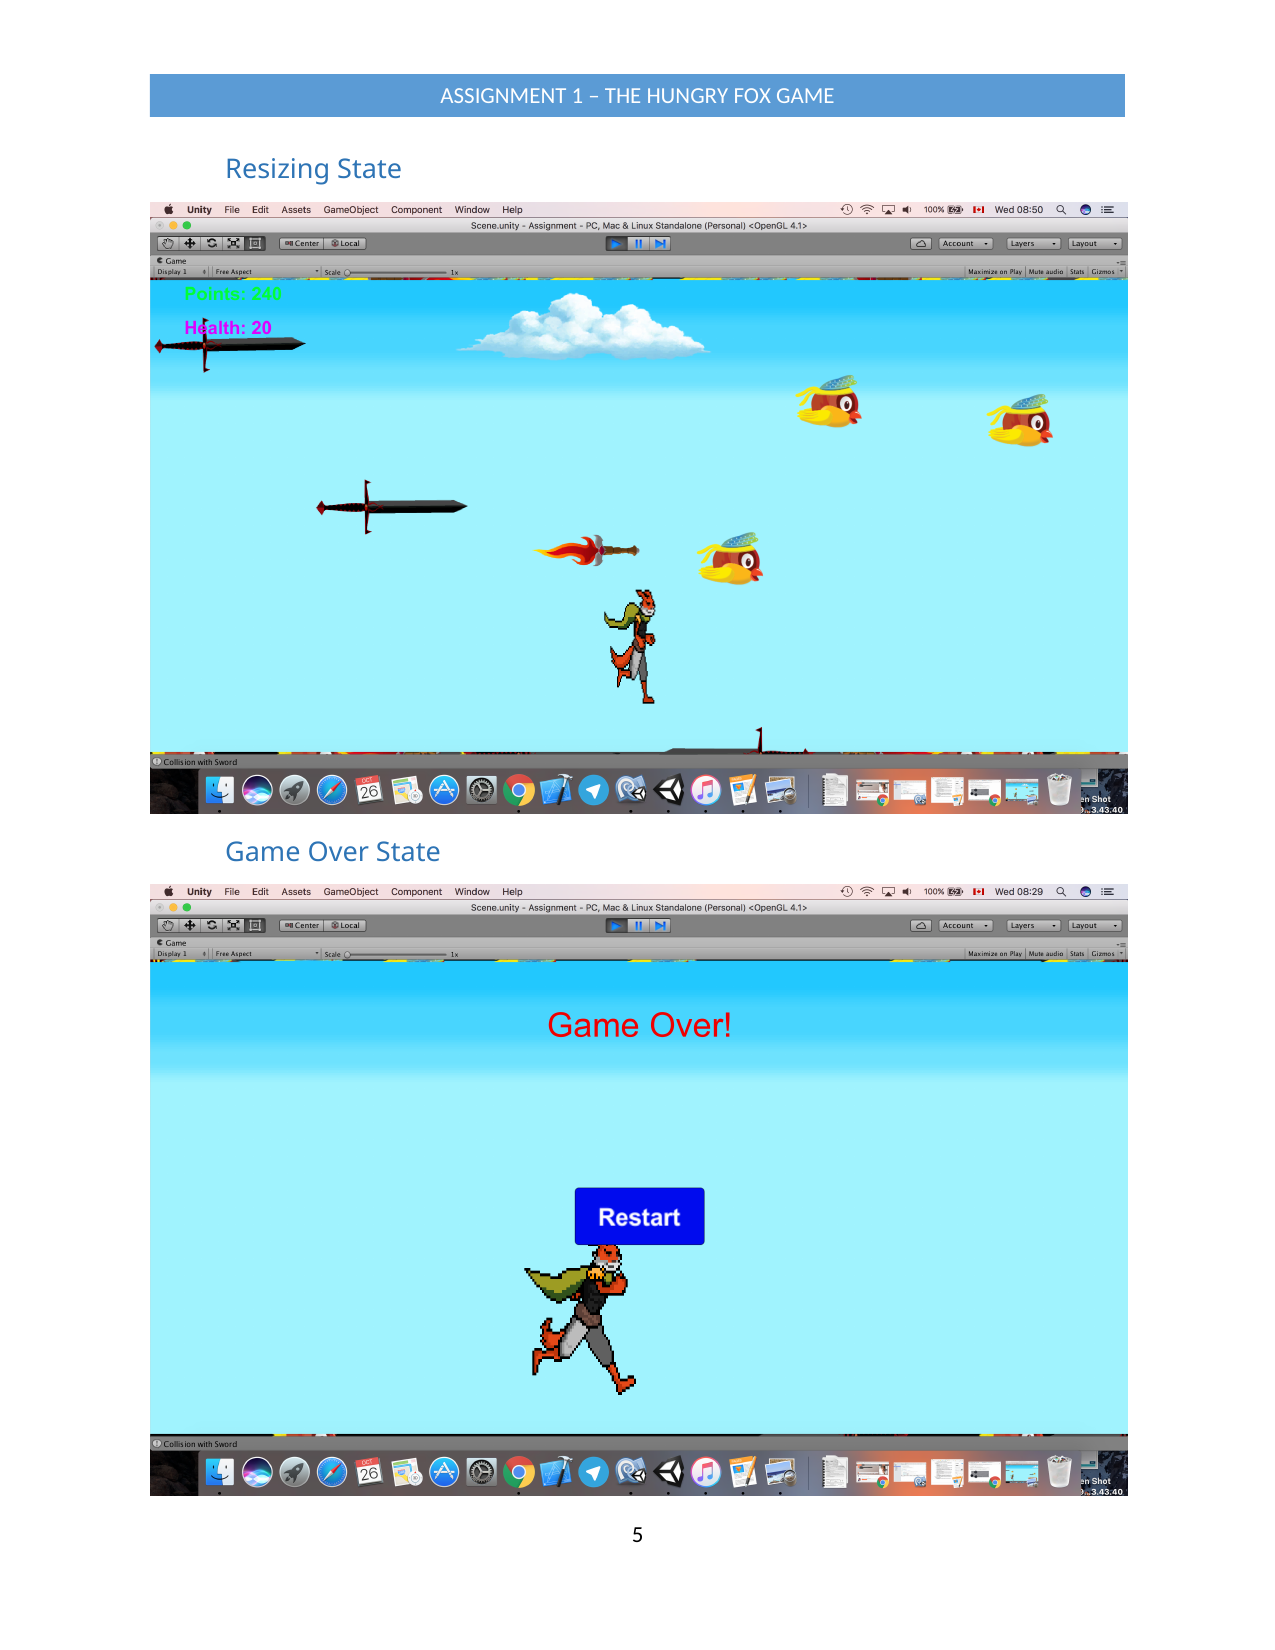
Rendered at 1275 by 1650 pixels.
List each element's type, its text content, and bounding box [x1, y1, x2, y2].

picture [150, 202, 1128, 814]
picture [150, 884, 1128, 1496]
subtitle Game Over State [225, 832, 1125, 869]
subtitle Resizing State [225, 150, 1125, 187]
